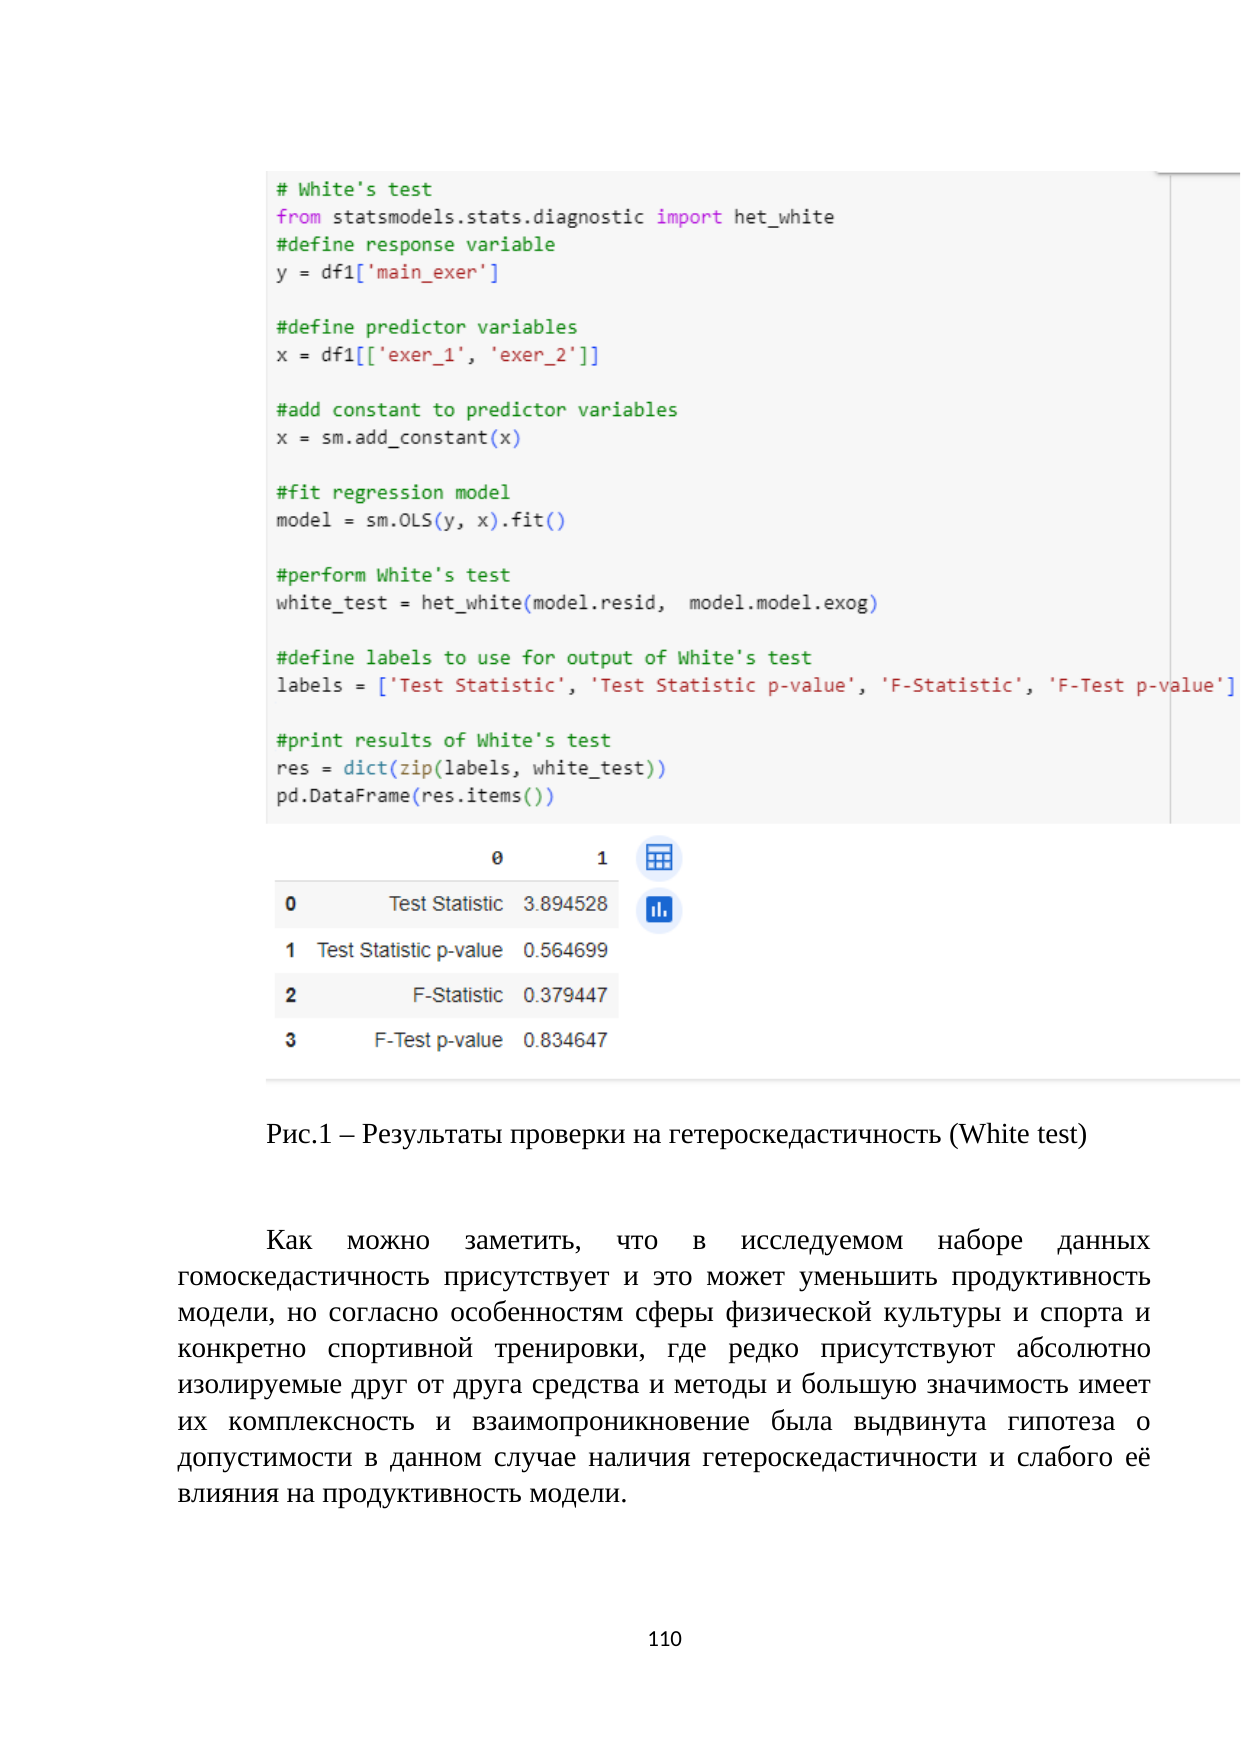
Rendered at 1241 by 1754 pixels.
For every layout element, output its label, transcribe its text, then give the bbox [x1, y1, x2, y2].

text Рис.1 – Результаты проверки на гетероскедастичность (White test) [177, 1116, 1152, 1150]
picture [265, 171, 1241, 1098]
text Как можно заметить, что в исследуемом наборе данных гомоскедастичность присутствует и это может уменьшить продуктивность модели, но согласно особенностям сферы физической культуры и спорта и конкретно спортивной тренировки, где редко присутствуют абсолютно изолируемые друг от друга средства и методы и большую значимость имеет их комплексность и взаимопроникновение была выдвинута гипотеза о допустимости в данном случае наличия гетероскедастичности и слабого её влияния на продуктивность модели. [177, 1222, 1152, 1509]
